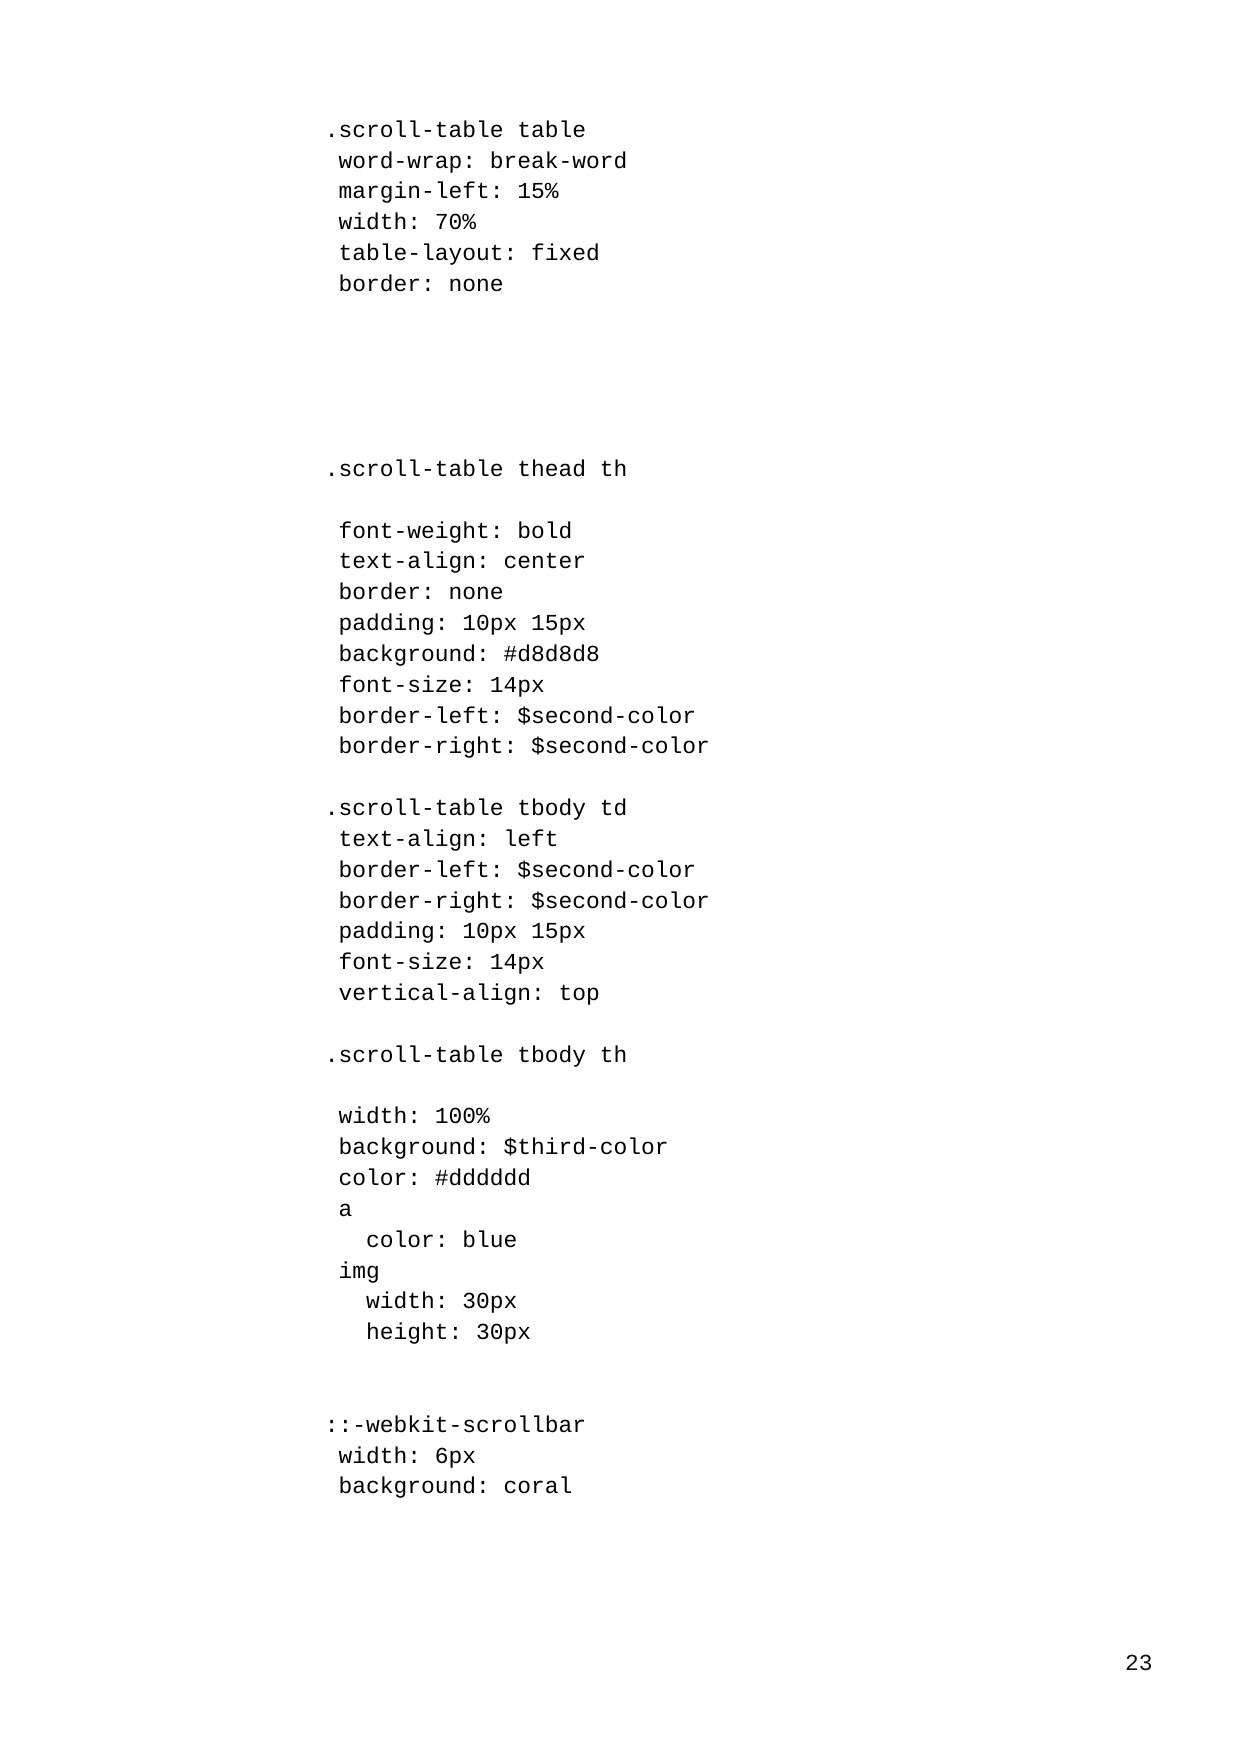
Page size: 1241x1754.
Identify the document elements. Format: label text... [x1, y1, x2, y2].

text height: 30px [251, 1321, 1152, 1347]
text width: 100% [251, 1105, 1152, 1131]
text border-left: $second-color [251, 858, 1152, 884]
text table-layout: fixed [251, 242, 1152, 267]
text .scroll-table thead th [251, 457, 1152, 483]
text color: #dddddd [251, 1167, 1152, 1192]
text .scroll-table tbody th [251, 1043, 1152, 1069]
text .scroll-table tbody td [251, 797, 1152, 822]
text .scroll-table table [251, 118, 1152, 144]
text padding: 10px 15px [251, 920, 1152, 946]
text border-right: $second-color [251, 735, 1152, 761]
text text-align: left [251, 827, 1152, 853]
text word-wrap: break-word [251, 149, 1152, 175]
text border: none [251, 581, 1152, 607]
text padding: 10px 15px [251, 612, 1152, 637]
text width: 30px [251, 1290, 1152, 1316]
text border-left: $second-color [251, 704, 1152, 730]
text font-size: 14px [251, 673, 1152, 699]
text img [251, 1259, 1152, 1285]
text a [251, 1197, 1152, 1223]
text background: #d8d8d8 [251, 642, 1152, 668]
text font-size: 14px [251, 951, 1152, 977]
text border-right: $second-color [251, 889, 1152, 915]
text background: coral [251, 1475, 1152, 1501]
text color: blue [251, 1228, 1152, 1254]
text border: none [251, 272, 1152, 298]
text ::-webkit-scrollbar [251, 1413, 1152, 1439]
text width: 6px [251, 1444, 1152, 1470]
text background: $third-color [251, 1136, 1152, 1162]
text width: 70% [251, 211, 1152, 237]
text margin-left: 15% [251, 180, 1152, 206]
text font-weight: bold [251, 519, 1152, 545]
text text-align: center [251, 550, 1152, 576]
text vertical-align: top [251, 982, 1152, 1007]
